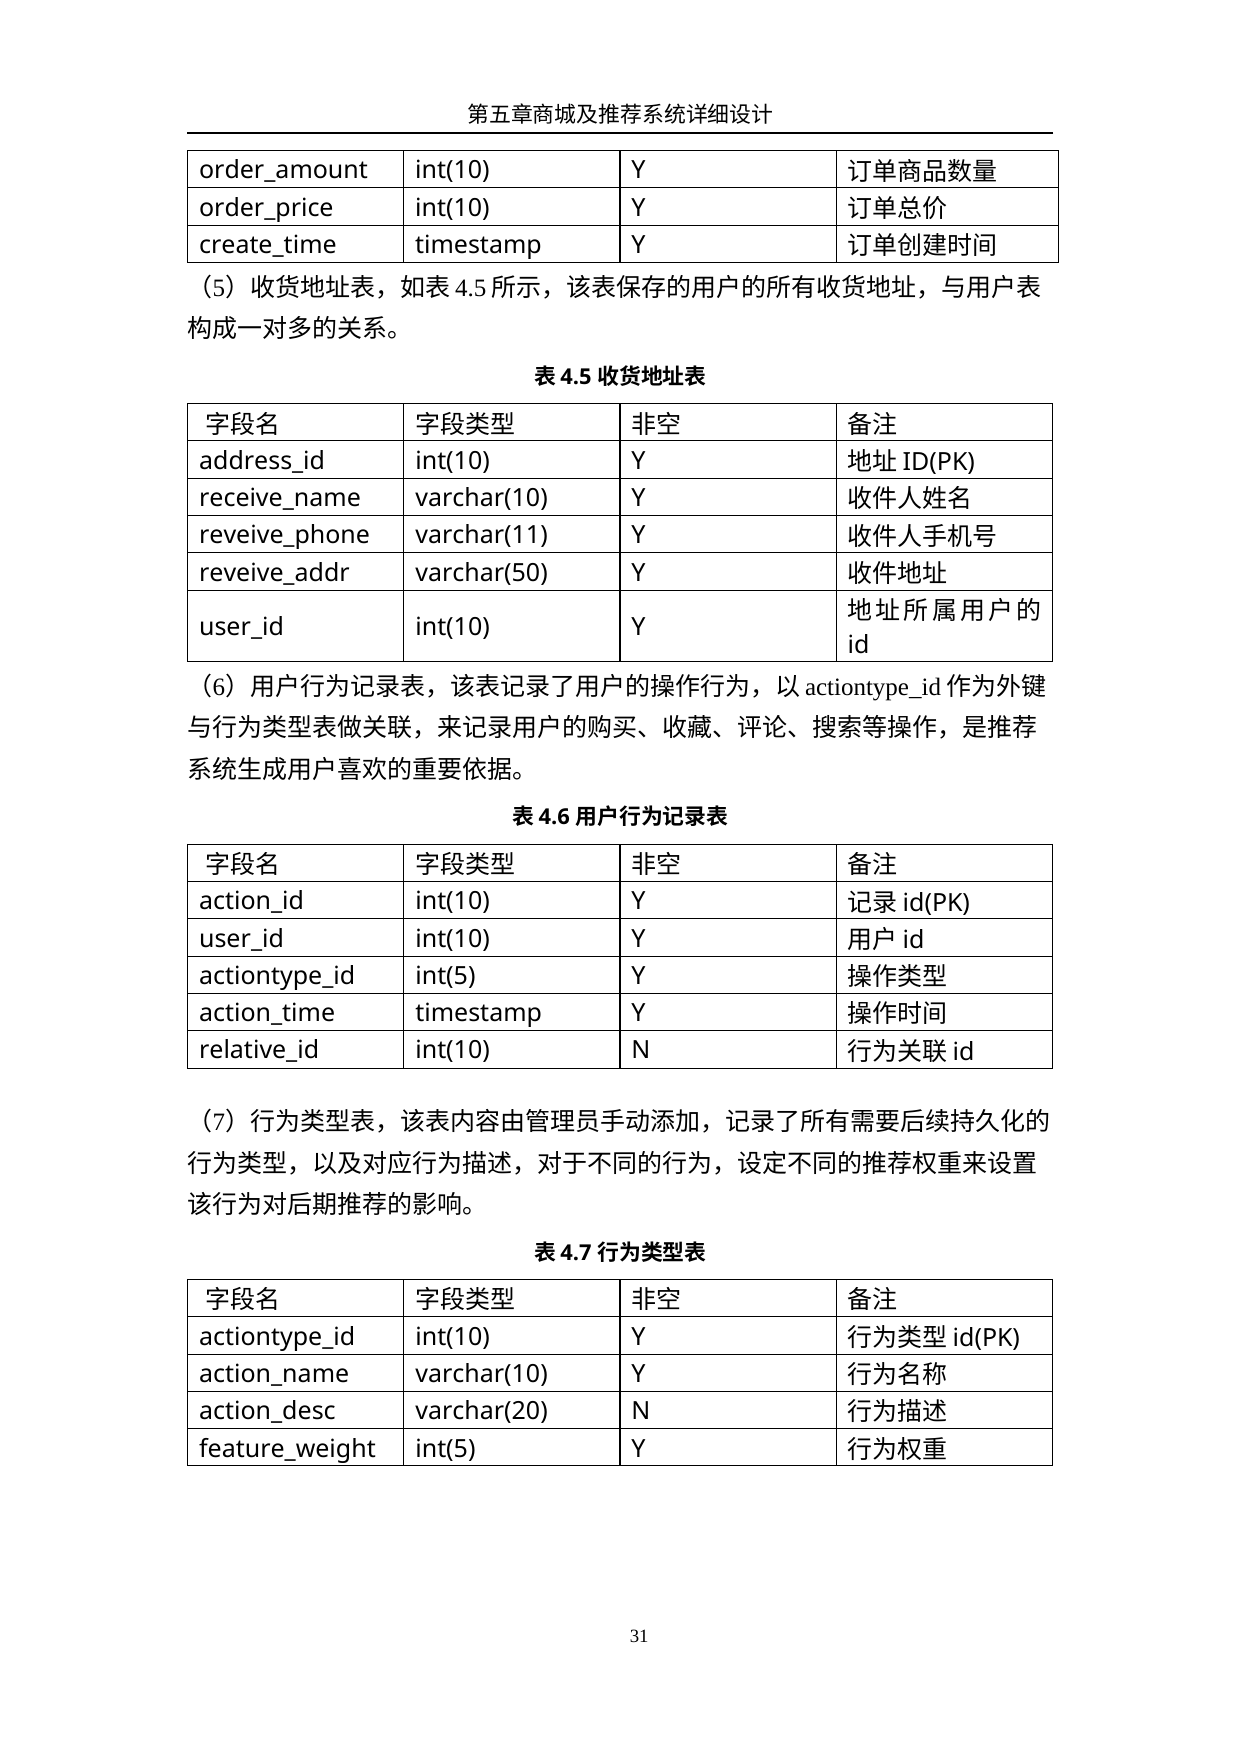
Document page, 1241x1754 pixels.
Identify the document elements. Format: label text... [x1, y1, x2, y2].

table_cell Y [621, 994, 836, 1030]
table_cell int(5) [404, 1429, 619, 1465]
table_cell action_name [188, 1355, 403, 1391]
text 表4.7 行为类型表 [187, 1235, 1053, 1266]
table_cell Y [621, 479, 836, 515]
table_cell Y [621, 919, 836, 956]
table_cell int(10) [404, 1317, 619, 1353]
table_cell varchar(50) [404, 553, 619, 589]
text （5）收货地址表，如表4.5所示，该表保存的用户的所有收货地址，与用户表构成一对多的关系。 [187, 263, 1053, 346]
table_cell 记录id(PK) [837, 882, 1052, 918]
table_cell Y [621, 553, 836, 589]
table_cell action_time [188, 994, 403, 1030]
table_cell action_desc [188, 1392, 403, 1428]
table_cell int(10) [404, 188, 619, 224]
table_cell 操作类型 [837, 957, 1052, 993]
table_cell 用户id [837, 919, 1052, 956]
table_cell 行为权重 [837, 1429, 1052, 1465]
table_cell int(10) [404, 882, 619, 918]
table_cell 行为类型id(PK) [837, 1317, 1052, 1353]
table_cell 行为名称 [837, 1355, 1052, 1391]
table_cell Y [621, 882, 836, 918]
table_cell Y [621, 226, 836, 262]
table_cell Y [621, 1317, 836, 1353]
table_cell int(5) [404, 957, 619, 993]
table_header 字段类型 [404, 404, 619, 440]
table_header 字段名 [188, 845, 403, 881]
table_cell int(10) [404, 591, 619, 661]
table_cell 行为关联id [837, 1031, 1052, 1067]
text 表4.5 收货地址表 [187, 359, 1053, 391]
table_cell address_id [188, 441, 403, 478]
table_header 非空 [621, 404, 836, 440]
table_header 字段名 [188, 404, 403, 440]
table_cell N [621, 1031, 836, 1067]
table_cell timestamp [404, 994, 619, 1030]
table_cell order_amount [188, 151, 403, 187]
table_cell Y [621, 516, 836, 552]
text （7）行为类型表，该表内容由管理员手动添加，记录了所有需要后续持久化的行为类型，以及对应行为描述，对于不同的行为，设定不同的推荐权重来设置该行为对后期推荐的影响。 [187, 1097, 1053, 1222]
table_cell 收件人手机号 [837, 516, 1052, 552]
table_cell 订单创建时间 [837, 226, 1058, 262]
table_cell create_time [188, 226, 403, 262]
table_header 字段名 [188, 1280, 403, 1316]
table_cell Y [621, 1355, 836, 1391]
table_cell user_id [188, 591, 403, 661]
table_header 备注 [837, 404, 1052, 440]
table_cell feature_weight [188, 1429, 403, 1465]
table_cell order_price [188, 188, 403, 224]
table_header 字段类型 [404, 1280, 619, 1316]
table_cell 操作时间 [837, 994, 1052, 1030]
table_header 备注 [837, 1280, 1052, 1316]
table_cell Y [621, 441, 836, 478]
table_cell actiontype_id [188, 1317, 403, 1353]
table_cell Y [621, 591, 836, 661]
table_cell relative_id [188, 1031, 403, 1067]
table_header 非空 [621, 845, 836, 881]
table_cell Y [621, 151, 836, 187]
table_header 字段类型 [404, 845, 619, 881]
table_cell receive_name [188, 479, 403, 515]
table_cell varchar(10) [404, 1355, 619, 1391]
table_cell varchar(20) [404, 1392, 619, 1428]
table_cell 地址所属用户的id [837, 591, 1052, 661]
table_cell 地址ID(PK) [837, 441, 1052, 478]
table_cell varchar(11) [404, 516, 619, 552]
table_header 非空 [621, 1280, 836, 1316]
table_cell 订单商品数量 [837, 151, 1058, 187]
table_cell Y [621, 188, 836, 224]
table_cell varchar(10) [404, 479, 619, 515]
table_header 备注 [837, 845, 1052, 881]
table_cell actiontype_id [188, 957, 403, 993]
table_cell reveive_phone [188, 516, 403, 552]
text （6）用户行为记录表，该表记录了用户的操作行为，以actiontype_id作为外键与行为类型表做关联，来记录用户的购买、收藏、评论、搜索等操作，是推荐系统生成用户喜欢的重要依据。 [187, 662, 1053, 787]
table_cell timestamp [404, 226, 619, 262]
table_cell Y [621, 957, 836, 993]
text 表4.6 用户行为记录表 [187, 799, 1053, 831]
table_cell int(10) [404, 919, 619, 956]
table_cell N [621, 1392, 836, 1428]
table_cell int(10) [404, 441, 619, 478]
table_cell 收件人姓名 [837, 479, 1052, 515]
table_cell action_id [188, 882, 403, 918]
table_cell user_id [188, 919, 403, 956]
table_cell reveive_addr [188, 553, 403, 589]
table_cell int(10) [404, 1031, 619, 1067]
table_cell int(10) [404, 151, 619, 187]
table_cell Y [621, 1429, 836, 1465]
table_cell 行为描述 [837, 1392, 1052, 1428]
table_cell 收件地址 [837, 553, 1052, 589]
table_cell 订单总价 [837, 188, 1058, 224]
